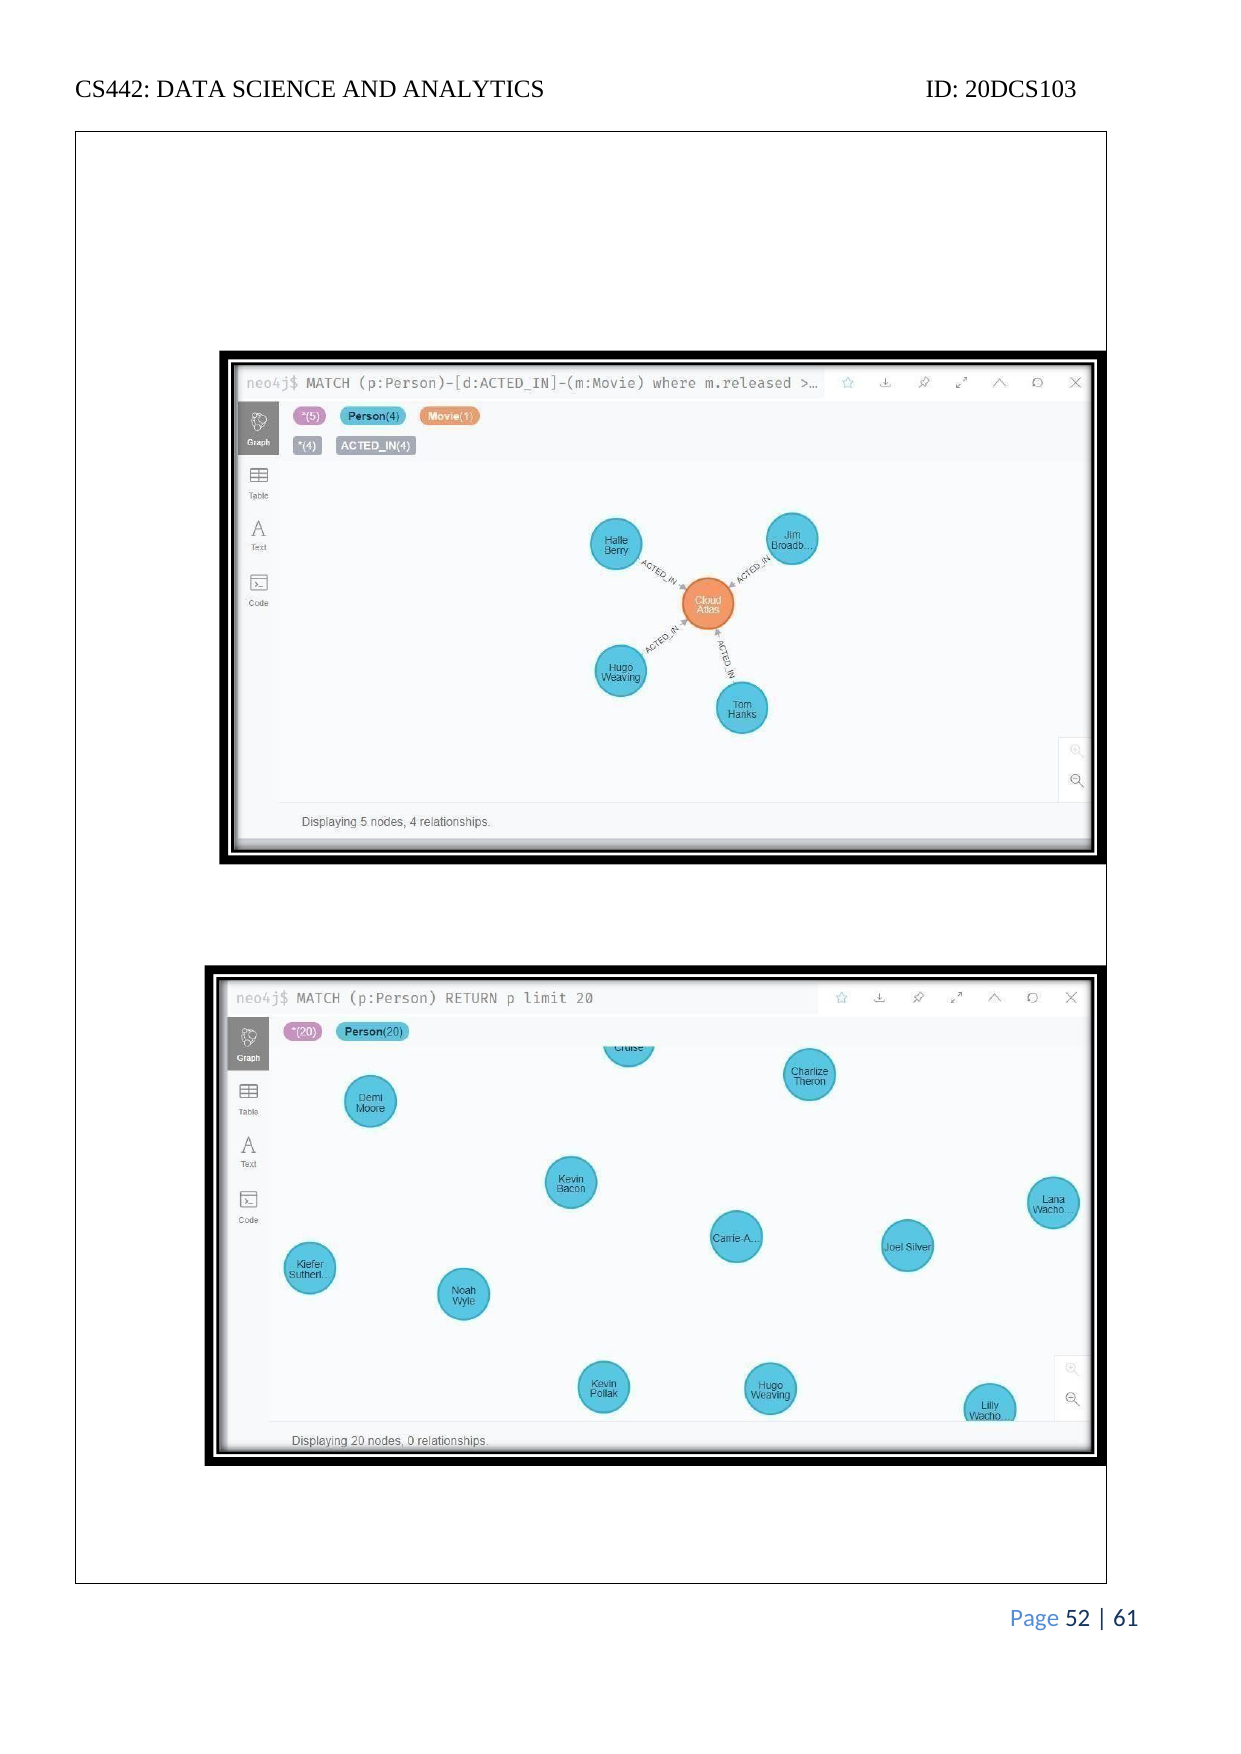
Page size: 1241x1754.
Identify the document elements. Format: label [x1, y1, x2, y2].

picture [220, 981, 1091, 1451]
picture [234, 366, 1091, 849]
table_cell [76, 132, 1106, 1583]
